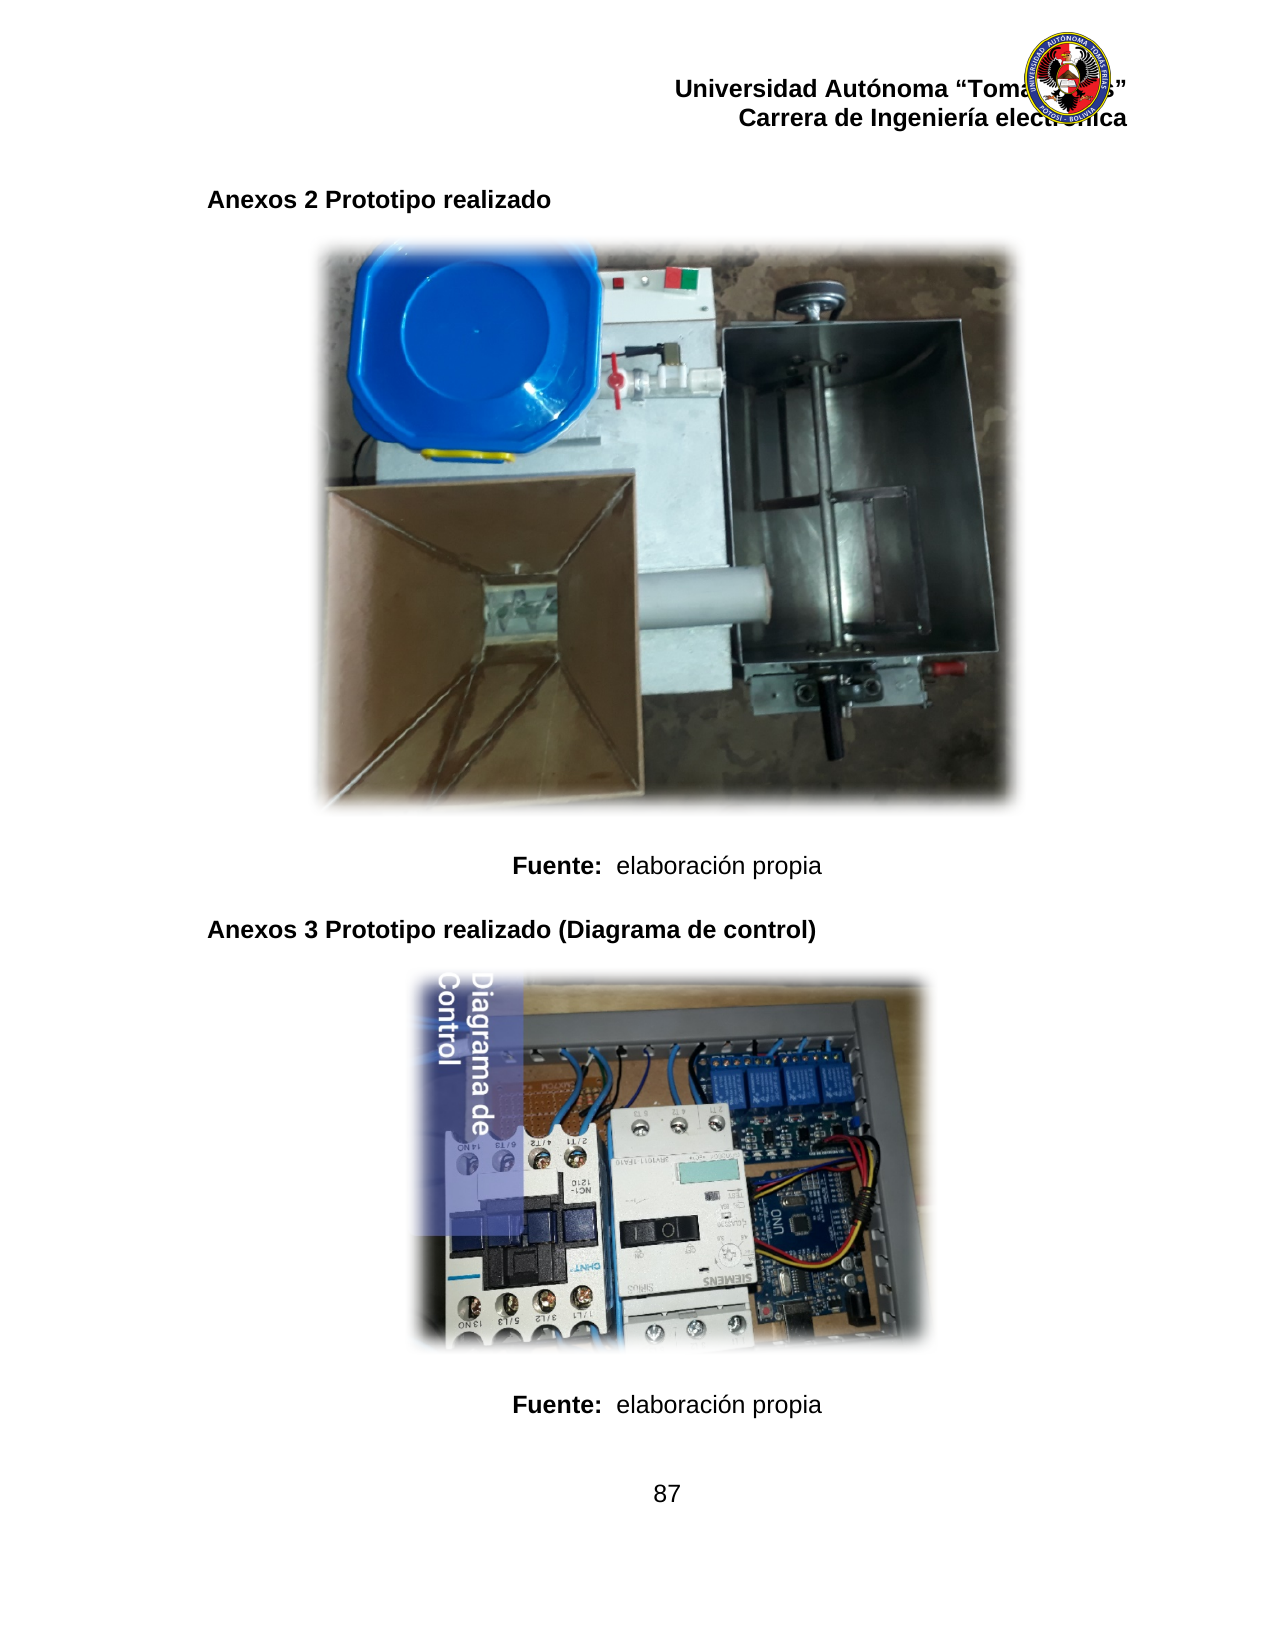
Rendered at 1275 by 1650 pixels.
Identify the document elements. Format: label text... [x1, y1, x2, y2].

text Anexos 3 Prototipo realizado (Diagrama de control) [207, 915, 1127, 944]
text Fuente: elaboración propia [207, 851, 1127, 880]
text Fuente: elaboración propia [207, 1390, 1127, 1418]
picture [337, 264, 998, 789]
picture [1024, 32, 1111, 124]
picture [434, 996, 910, 1327]
text Anexos 2 Prototipo realizado [207, 185, 1127, 214]
